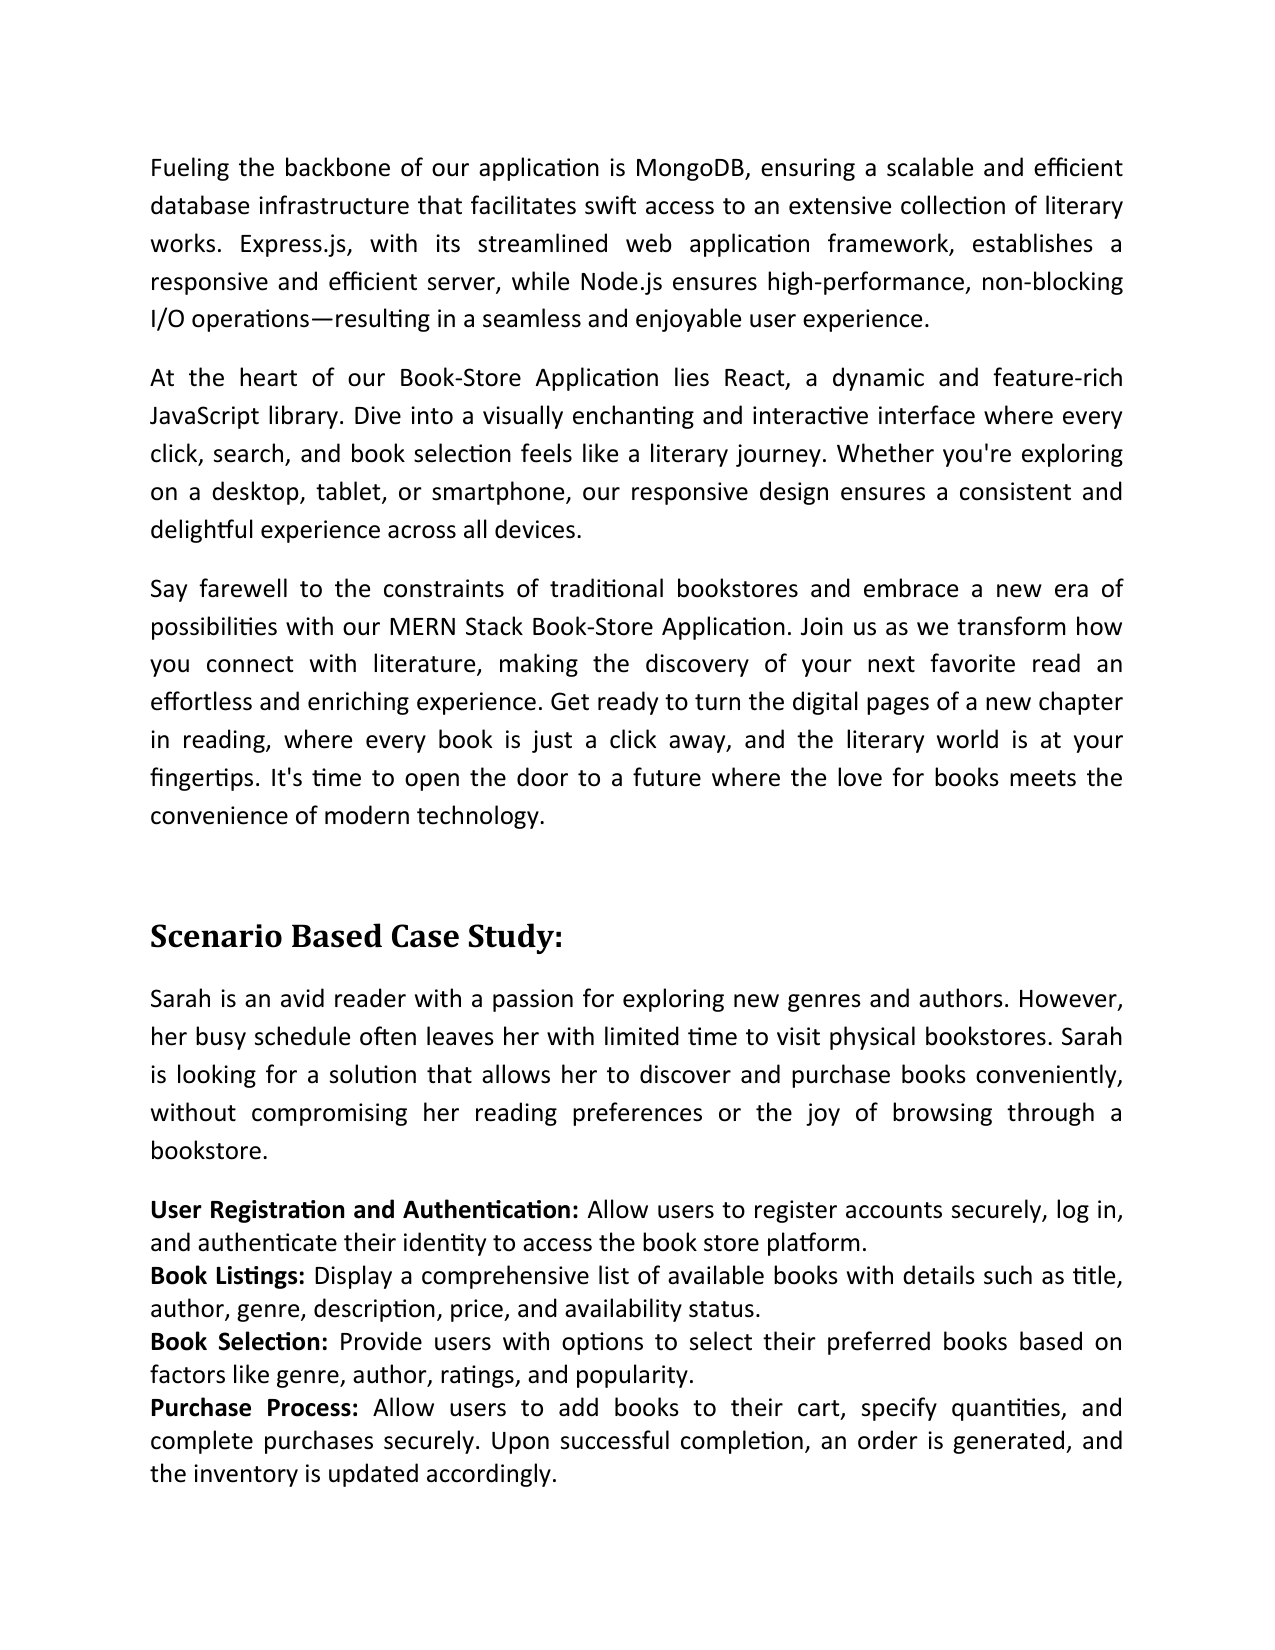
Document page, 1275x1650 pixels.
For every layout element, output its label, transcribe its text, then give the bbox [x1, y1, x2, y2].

text Purchase Process: Allow users to add books to their cart, specify quantities, and complete purchases securely. Upon successful completion, an order is generated, and the inventory is updated accordingly. [150, 1390, 1125, 1489]
text Fueling the backbone of our application is MongoDB, ensuring a scalable and efficient database infrastructure that facilitates swift access to an extensive collection of literary works. Express.js, with its streamlined web application framework, establishes a responsive and efficient server, while Node.js ensures high-performance, non-blocking I/O operations—resulting in a seamless and enjoyable user experience. [150, 150, 1125, 335]
text Scenario Based Case Study: [150, 916, 1125, 955]
text Book Listings: Display a comprehensive list of available books with details such as title, author, genre, description, price, and availability status. [150, 1258, 1125, 1324]
text At the heart of our Book-Store Application lies React, a dynamic and feature-rich JavaScript library. Dive into a visually enchanting and interactive interface where every click, search, and book selection feels like a literary journey. Whether you're exploring on a desktop, tablet, or smartphone, our responsive design ensures a consistent and delightful experience across all devices. [150, 360, 1125, 545]
text Book Selection: Provide users with options to select their preferred books based on factors like genre, author, ratings, and popularity. [150, 1324, 1125, 1390]
text User Registration and Authentication: Allow users to register accounts securely, log in, and authenticate their identity to access the book store platform. [150, 1192, 1125, 1258]
text Sarah is an avid reader with a passion for exploring new genres and authors. However, her busy schedule often leaves her with limited time to visit physical bookstores. Sarah is looking for a solution that allows her to discover and purchase books conveniently, without compromising her reading preferences or the joy of browsing through a bookstore. [150, 982, 1125, 1166]
text Say farewell to the constraints of traditional bookstores and embrace a new era of possibilities with our MERN Stack Book-Store Application. Join us as we transform how you connect with literature, making the discovery of your next favorite read an effortless and enriching experience. Get ready to turn the digital pages of a new chapter in reading, where every book is just a click away, and the literary world is at your fingertips. It's time to open the door to a future where the love for books meets the convenience of modern technology. [150, 571, 1125, 831]
